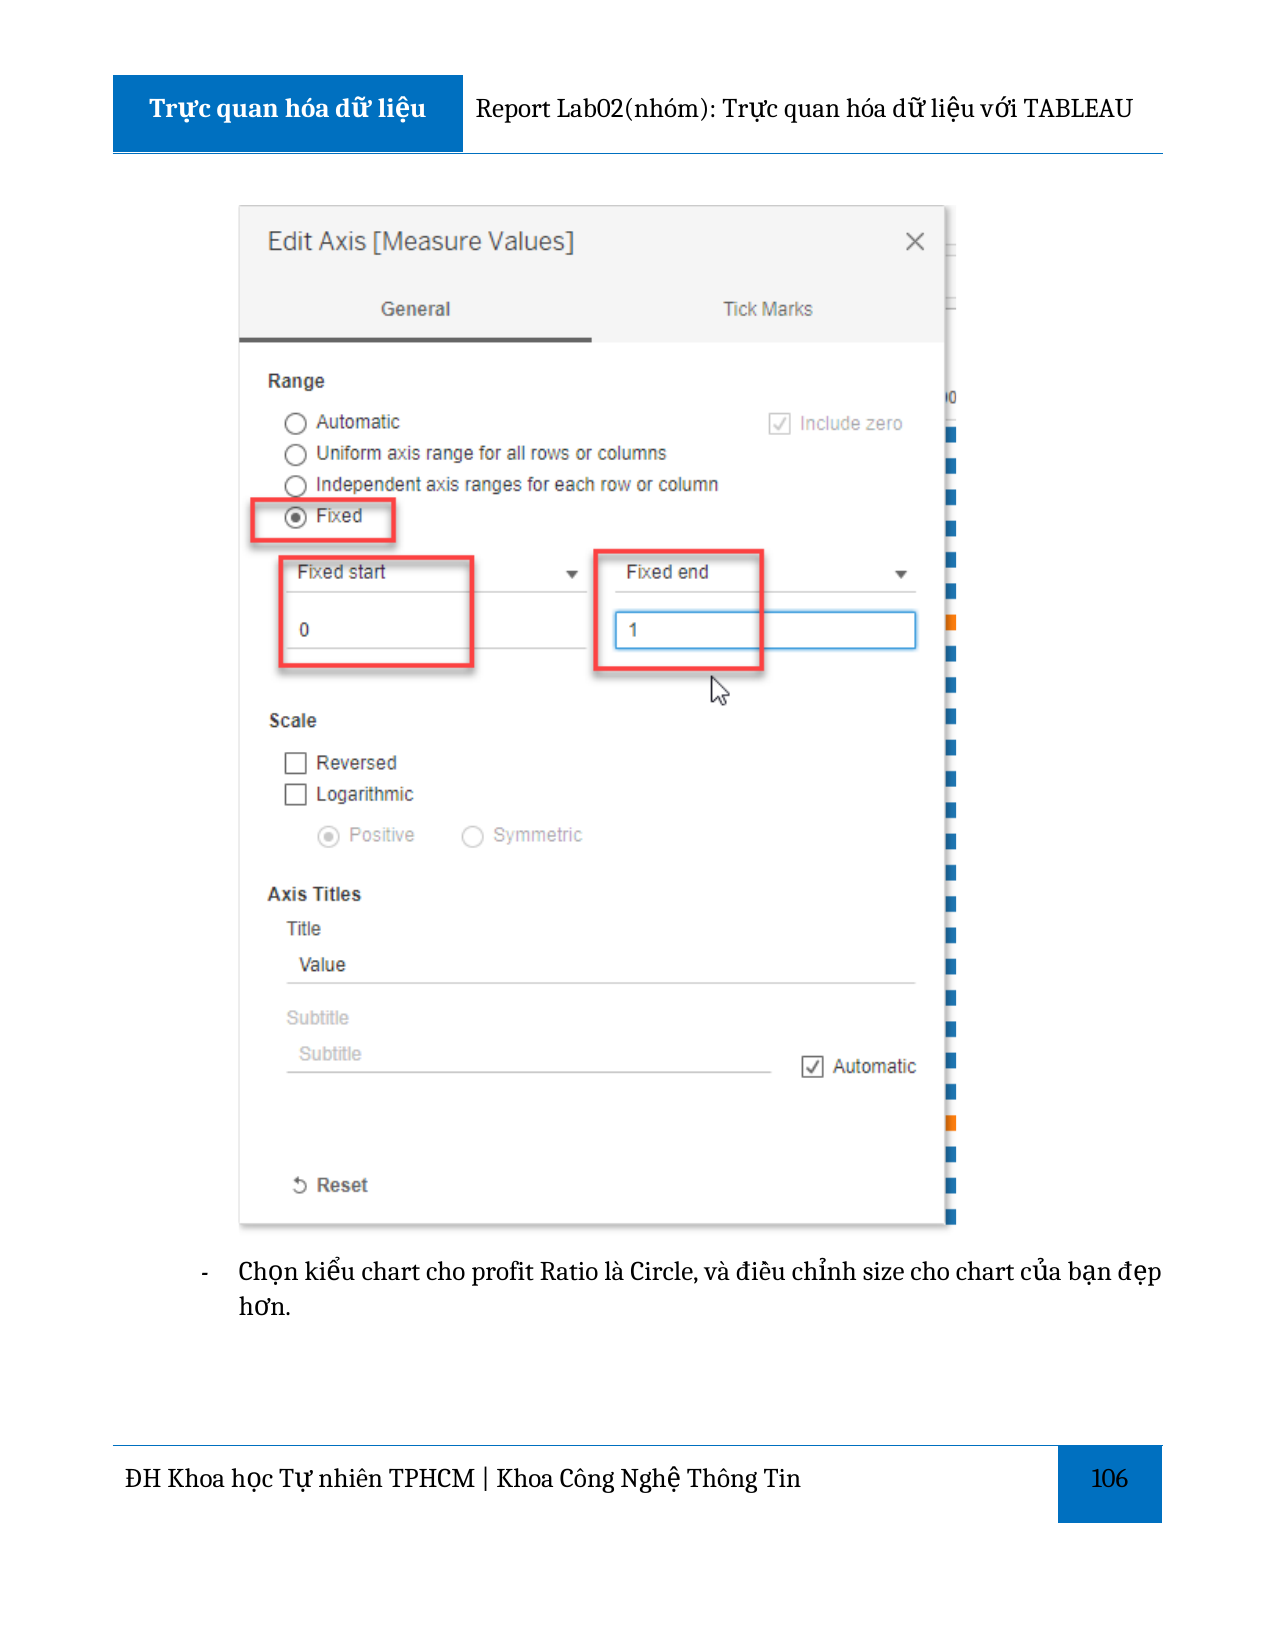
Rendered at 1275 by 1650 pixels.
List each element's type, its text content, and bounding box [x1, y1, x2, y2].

list Chọn kiểu chart cho profit Ratio là Circle, và điều chỉnh size cho chart của bạn đẹp hơn. [201, 1256, 1162, 1322]
picture [238, 205, 957, 1236]
